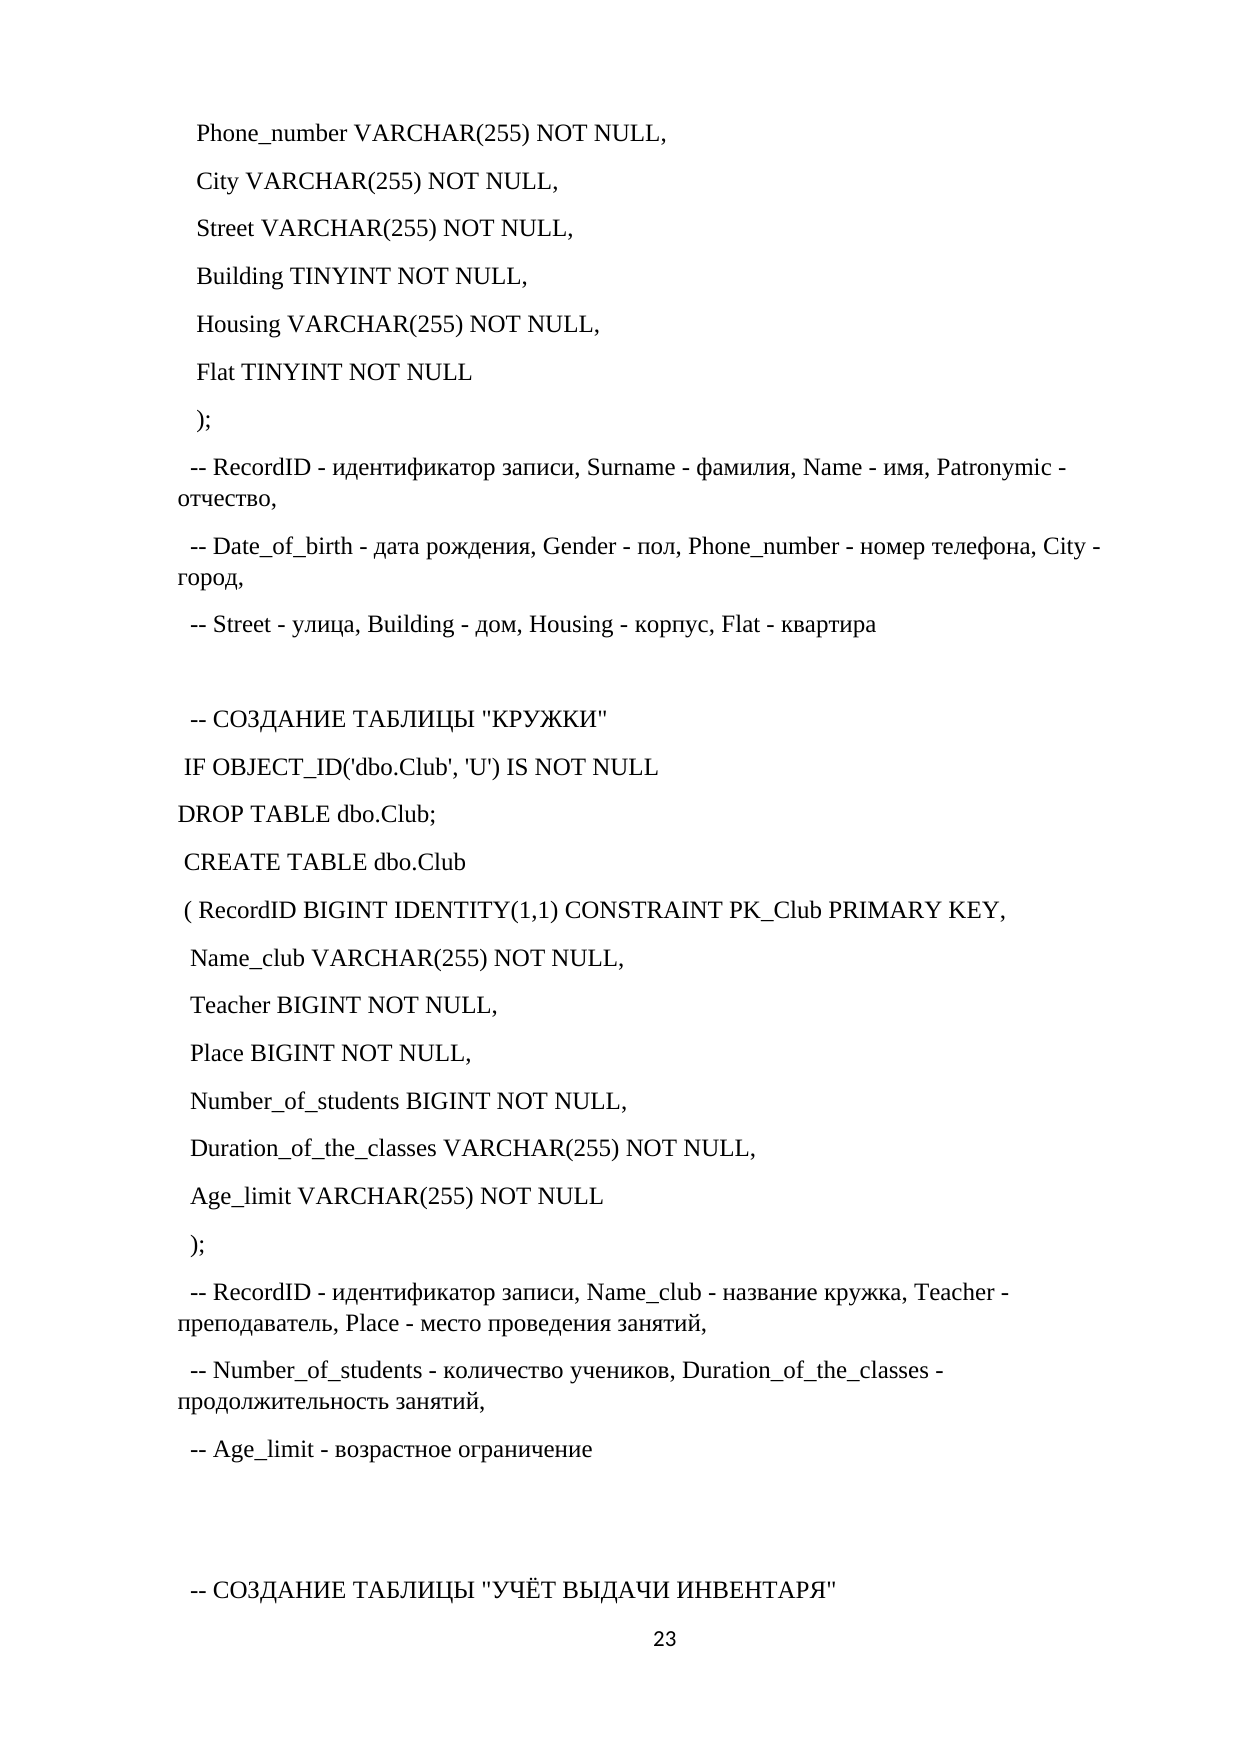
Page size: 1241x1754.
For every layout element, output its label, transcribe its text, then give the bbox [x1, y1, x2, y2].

text ); [177, 1229, 1152, 1258]
text -- RecordID - идентификатор записи, Name_club - название кружка, Teacher - преподаватель, Place - место проведения занятий, [177, 1277, 1152, 1336]
text City VARCHAR(255) NOT NULL, [177, 166, 1152, 194]
text Building TINYINT NOT NULL, [177, 261, 1152, 290]
text Place BIGINT NOT NULL, [177, 1038, 1152, 1067]
text -- СОЗДАНИЕ ТАБЛИЦЫ "КРУЖКИ" [177, 704, 1152, 733]
text Name_club VARCHAR(255) NOT NULL, [177, 943, 1152, 971]
text DROP TABLE dbo.Club; [177, 799, 1152, 828]
text Teacher BIGINT NOT NULL, [177, 990, 1152, 1019]
text Age_limit VARCHAR(255) NOT NULL [177, 1181, 1152, 1210]
text -- Street - улица, Building - дом, Housing - корпус, Flat - квартира [177, 609, 1152, 638]
text Housing VARCHAR(255) NOT NULL, [177, 309, 1152, 338]
text Street VARCHAR(255) NOT NULL, [177, 213, 1152, 242]
text ( RecordID BIGINT IDENTITY(1,1) CONSTRAINT PK_Club PRIMARY KEY, [177, 895, 1152, 924]
text ); [177, 404, 1152, 433]
text Flat TINYINT NOT NULL [177, 357, 1152, 385]
text -- СОЗДАНИЕ ТАБЛИЦЫ "УЧЁТ ВЫДАЧИ ИНВЕНТАРЯ" [177, 1576, 1152, 1604]
text -- Date_of_birth - дата рождения, Gender - пол, Phone_number - номер телефона, City - город, [177, 531, 1152, 591]
text -- Number_of_students - количество учеников, Duration_of_the_classes - продолжительность занятий, [177, 1355, 1152, 1415]
text CREATE TABLE dbo.Club [177, 847, 1152, 876]
text IF OBJECT_ID('dbo.Club', 'U') IS NOT NULL [177, 752, 1152, 781]
text Phone_number VARCHAR(255) NOT NULL, [177, 118, 1152, 147]
text Duration_of_the_classes VARCHAR(255) NOT NULL, [177, 1133, 1152, 1162]
text Number_of_students BIGINT NOT NULL, [177, 1086, 1152, 1114]
text -- RecordID - идентификатор записи, Surname - фамилия, Name - имя, Patronymic - отчество, [177, 452, 1152, 512]
text -- Age_limit - возрастное ограничение [177, 1434, 1152, 1463]
